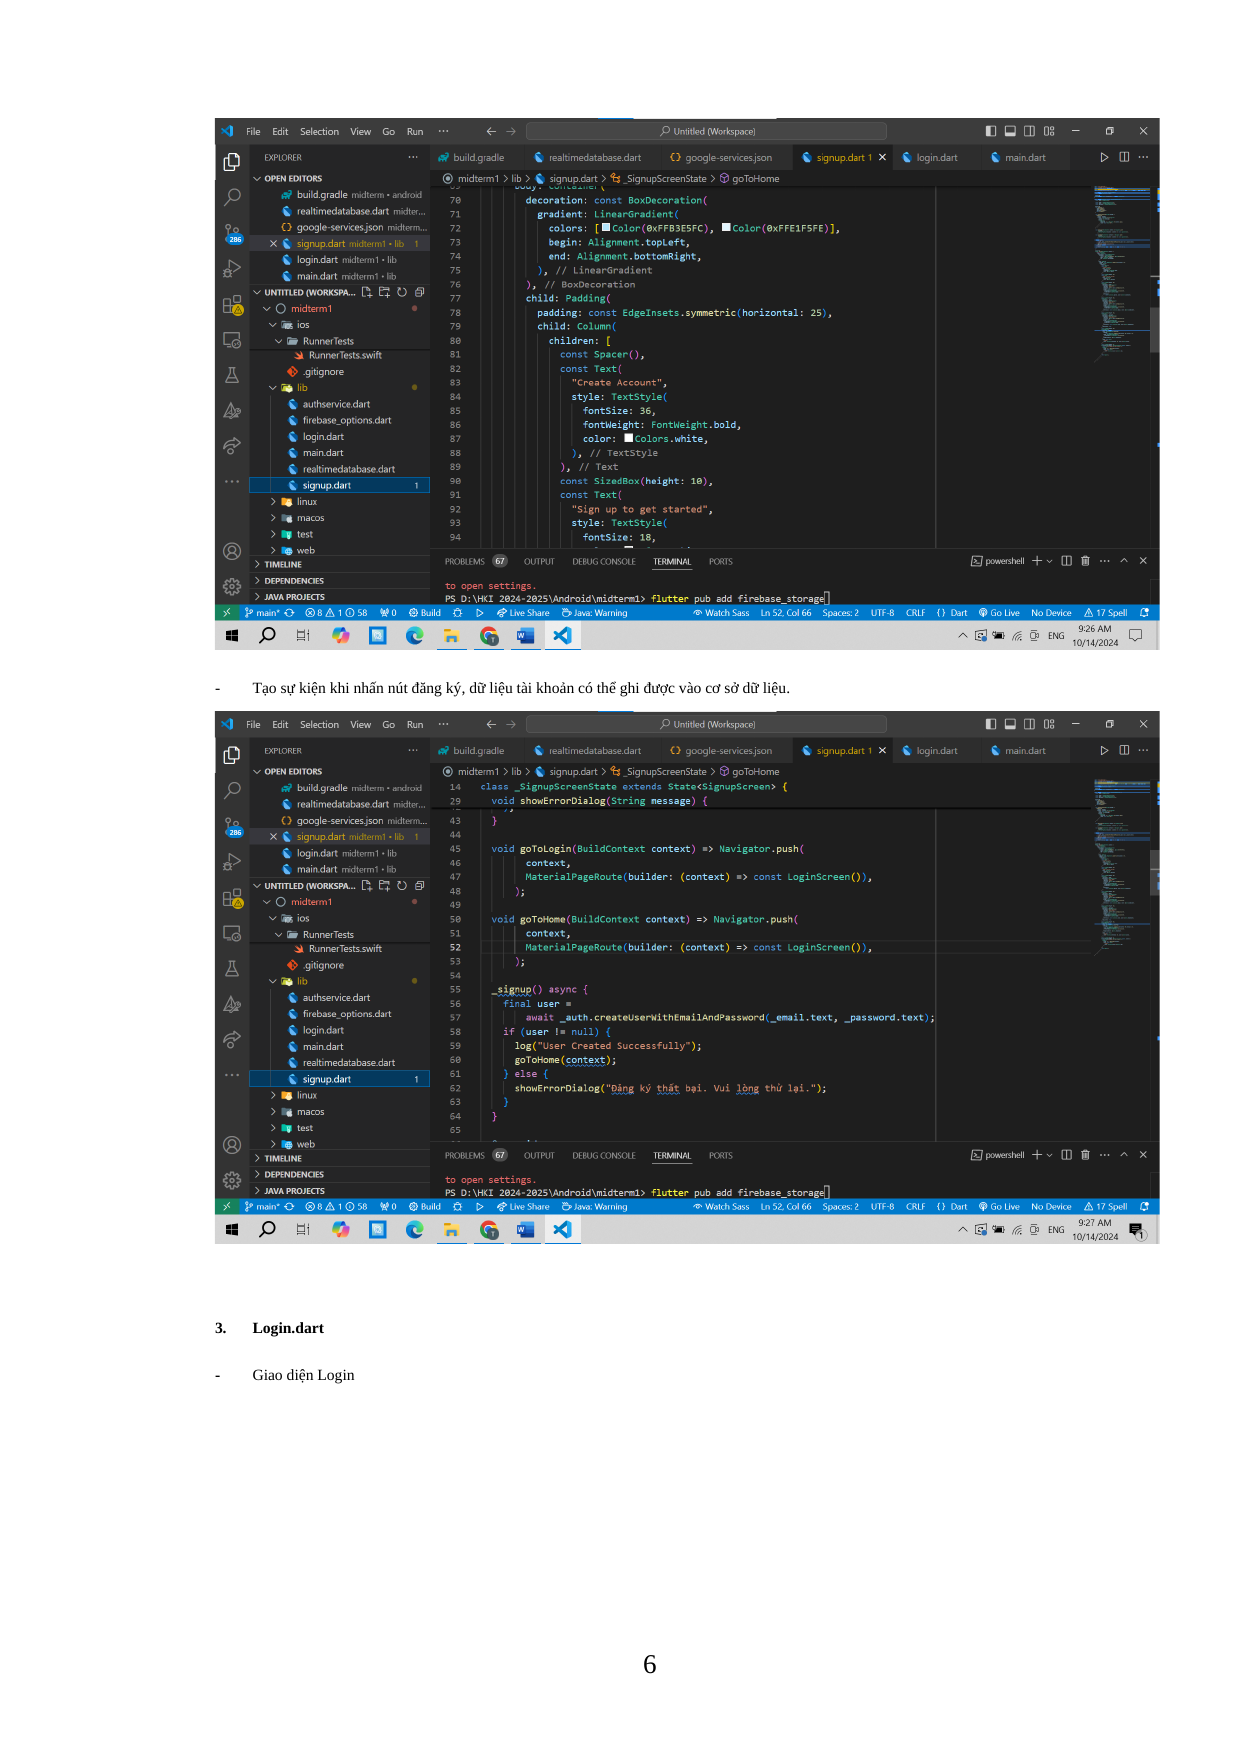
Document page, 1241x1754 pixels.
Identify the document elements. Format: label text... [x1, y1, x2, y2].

list Giao diện Login [215, 1352, 1122, 1383]
picture [214, 118, 1160, 650]
list Login.dart [215, 1306, 1122, 1337]
picture [214, 711, 1160, 1244]
list Tạo sự kiện khi nhấn nút đăng ký, dữ liệu tài khoản có thể ghi được vào cơ sở dữ liệu. [215, 665, 1122, 696]
